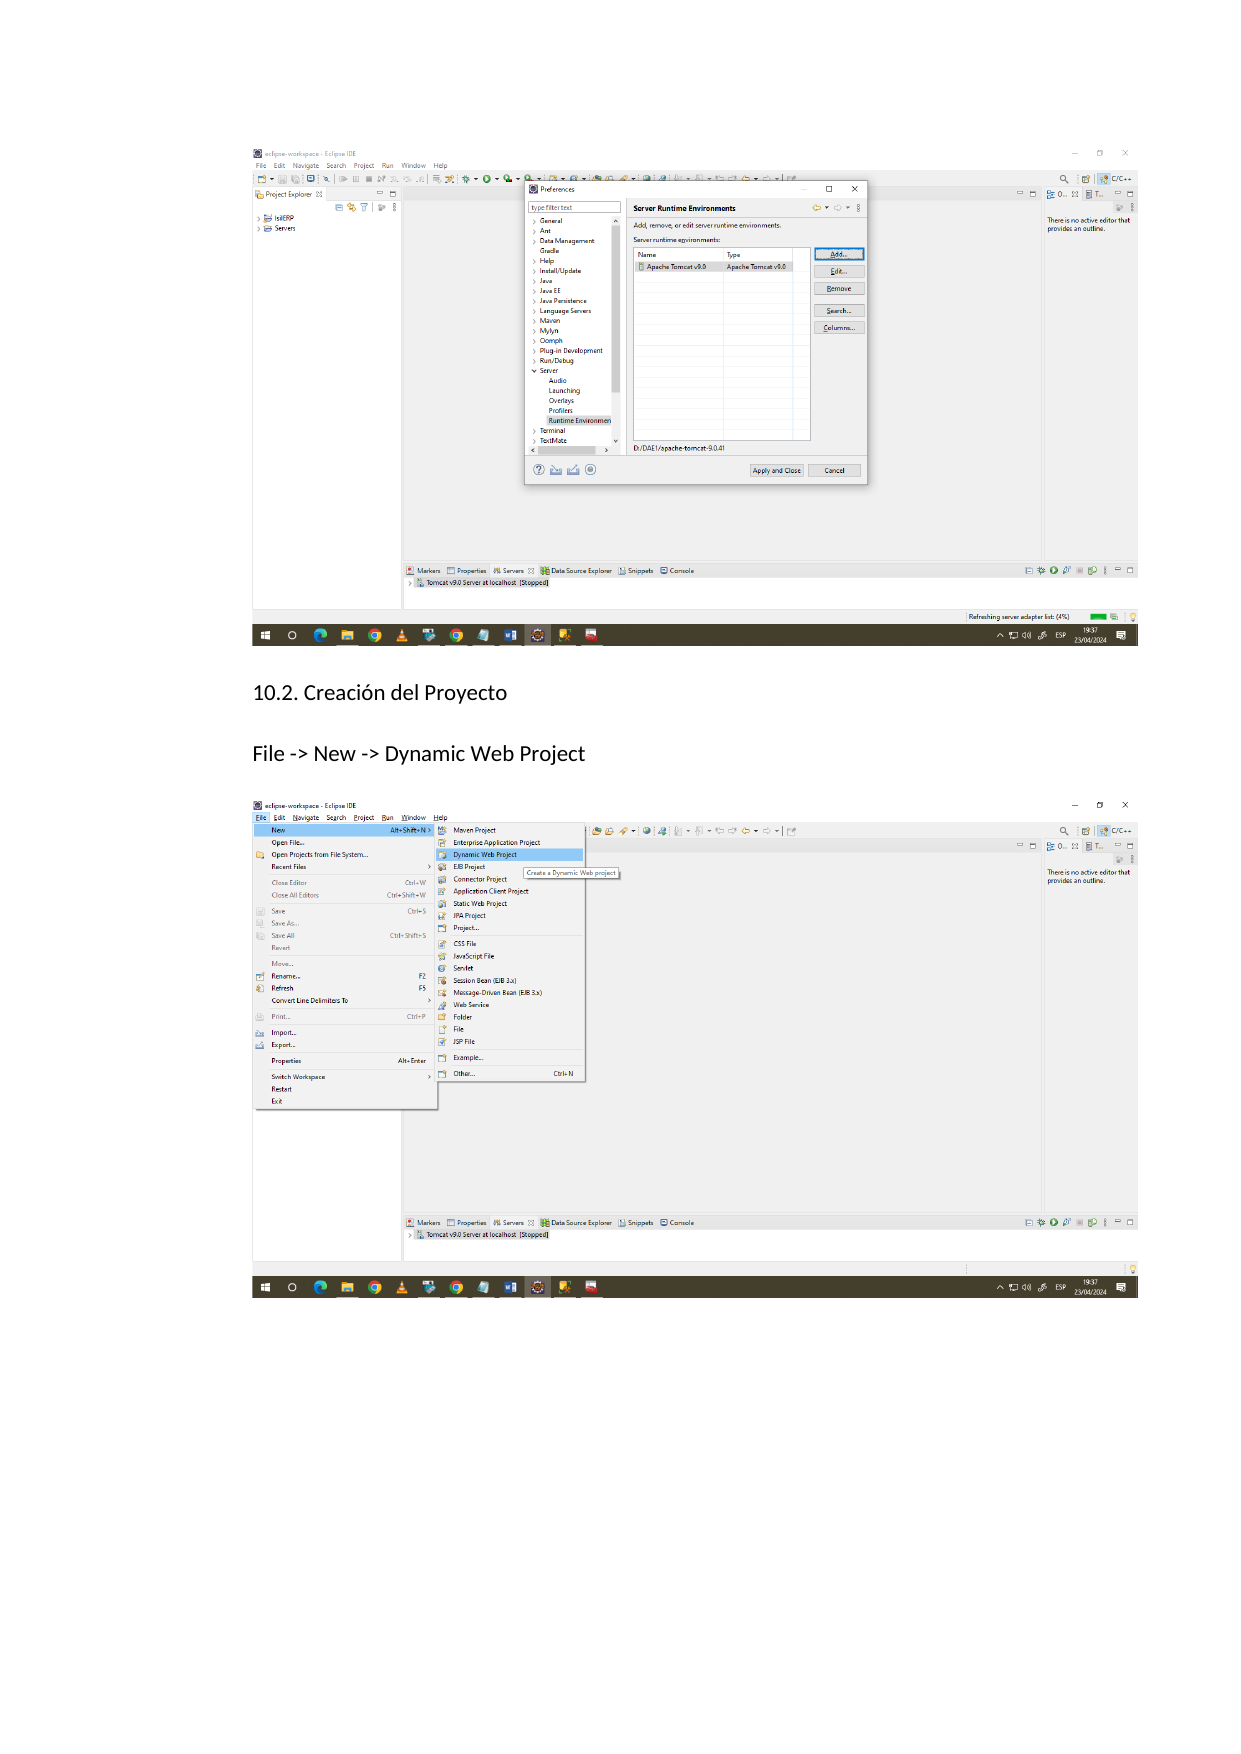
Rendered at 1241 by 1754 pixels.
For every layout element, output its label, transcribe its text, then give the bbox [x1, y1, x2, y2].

picture [252, 147, 1138, 646]
list 10.2. Creación del Proyecto [252, 678, 1063, 706]
picture [252, 799, 1138, 1298]
list File -> New -> Dynamic Web Project [252, 739, 1063, 767]
